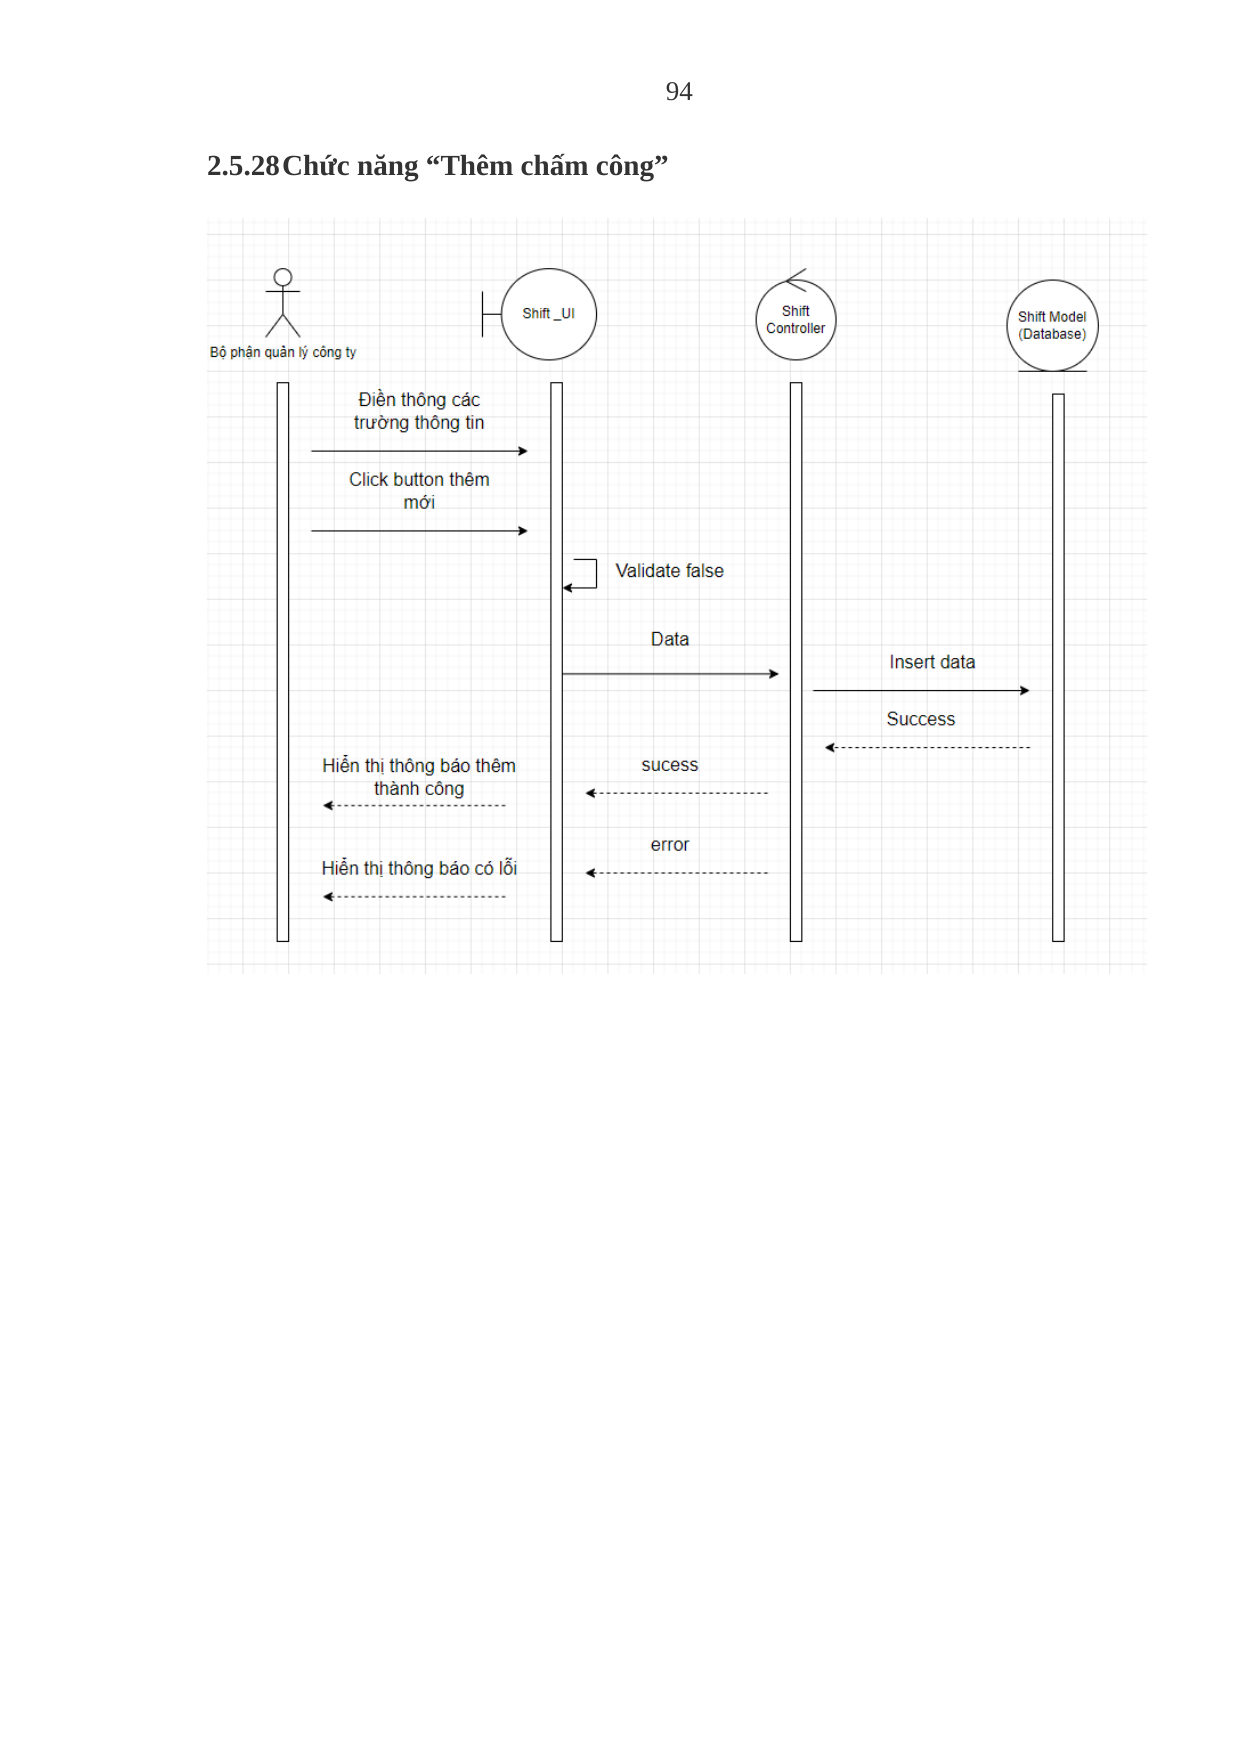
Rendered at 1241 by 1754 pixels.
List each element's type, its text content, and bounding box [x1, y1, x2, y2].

subtitle Chức năng “Thêm chấm công” [207, 148, 1152, 181]
picture [206, 218, 1148, 974]
